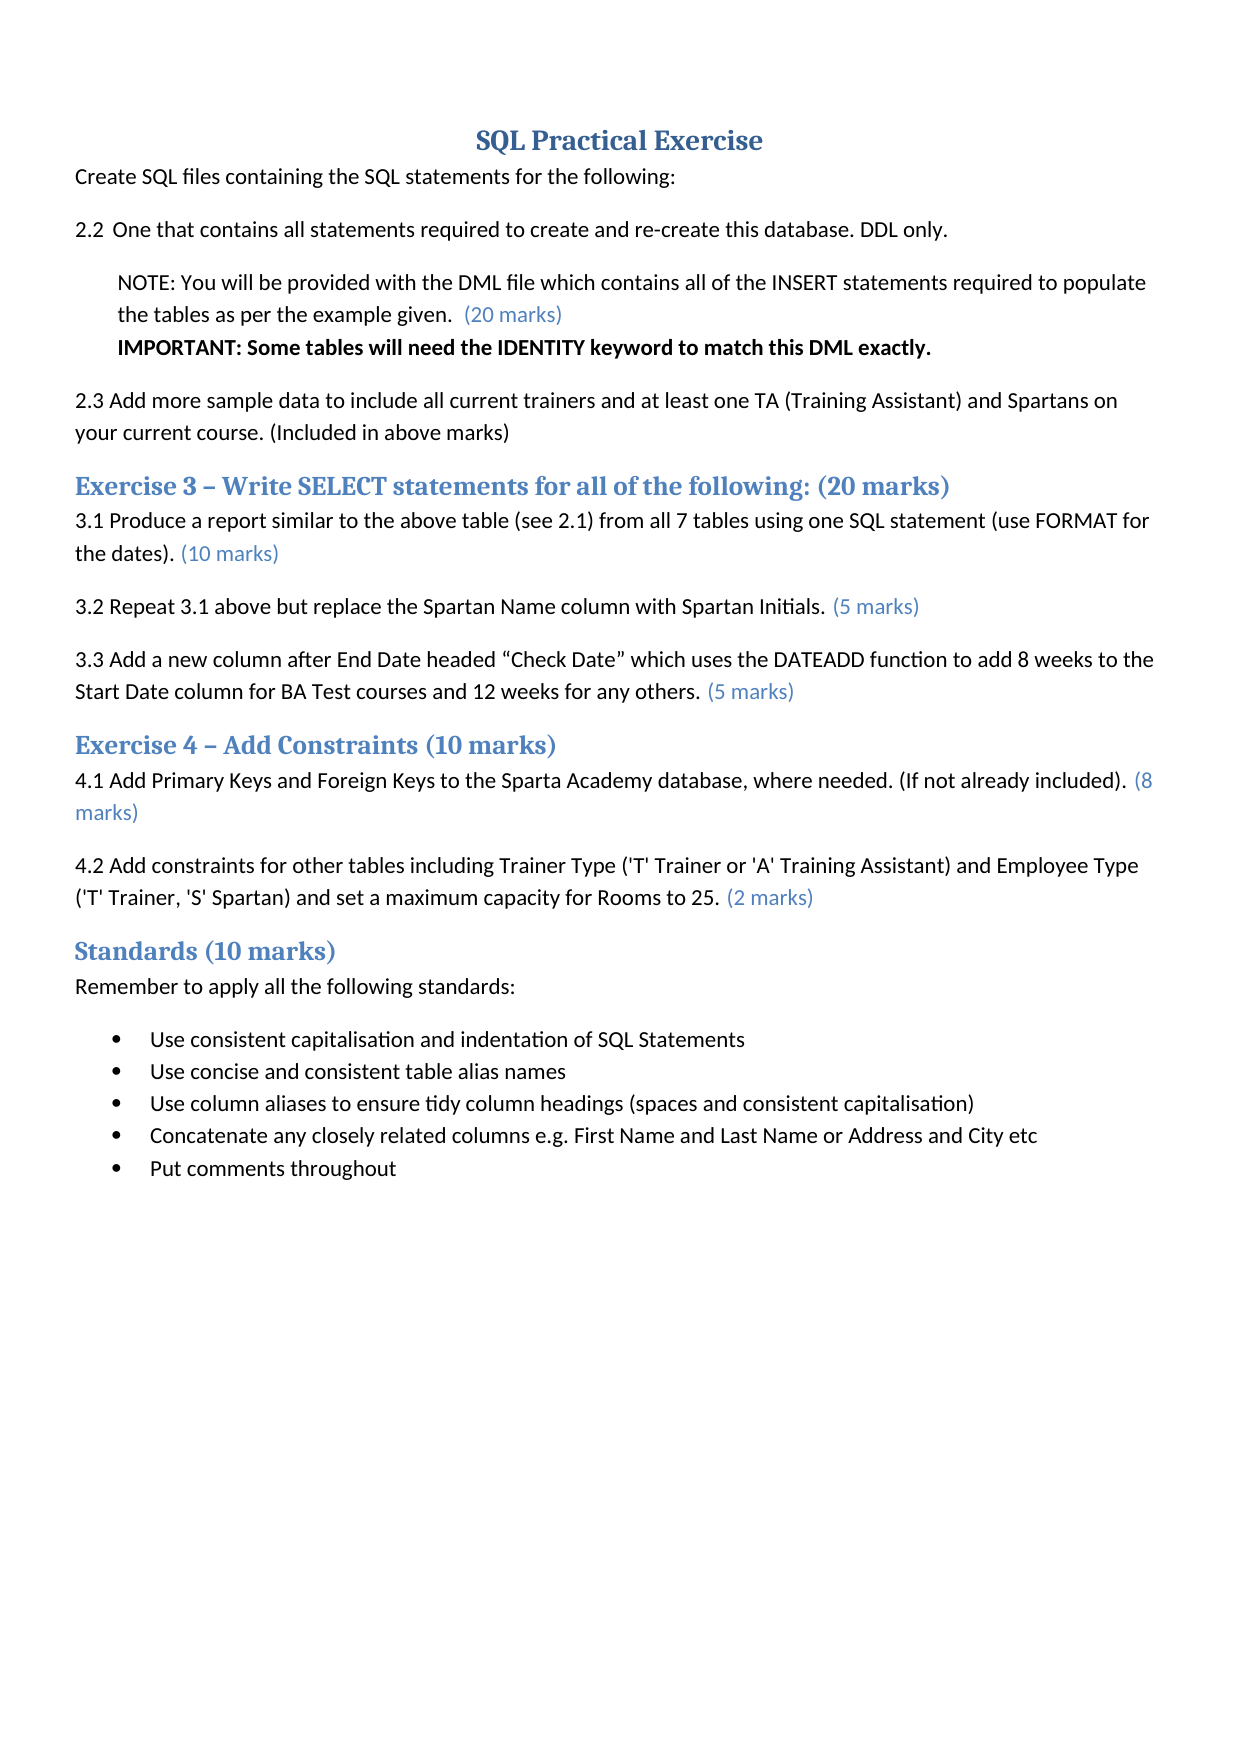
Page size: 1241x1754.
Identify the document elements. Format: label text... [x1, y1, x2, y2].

list Put comments throughout [112, 1154, 1165, 1182]
text Remember to apply all the following standards: [75, 972, 1165, 1000]
text Create SQL files containing the SQL statements for the following: [75, 162, 1165, 190]
list Use consistent capitalisation and indentation of SQL Statements [112, 1025, 1165, 1053]
text 2.3 Add more sample data to include all current trainers and at least one TA (Training Assistant) and Spartans on your current course. (Included in above marks) [75, 386, 1165, 446]
text 3.1 Produce a report similar to the above table (see 2.1) from all 7 tables using one SQL statement (use FORMAT for the dates). (10 marks) [75, 507, 1165, 567]
text NOTE: You will be provided with the DML file which contains all of the INSERT statements required to populate the tables as per the example given. (20 marks) IMPORTANT: Some tables will need the IDENTITY keyword to match this DML exactly. [117, 268, 1165, 361]
list Concatenate any closely related columns e.g. First Name and Last Name or Address and City etc [112, 1122, 1165, 1149]
subtitle Exercise 3 – Write SELECT statements for all of the following: (20 marks) [75, 471, 1165, 502]
text 4.2 Add constraints for other tables including Trainer Type ('T' Trainer or 'A' Training Assistant) and Employee Type ('T' Trainer, 'S' Spartan) and set a maximum capacity for Rooms to 25. (2 marks) [75, 851, 1165, 911]
text 3.2 Repeat 3.1 above but replace the Spartan Name column with Spartan Initials. (5 marks) [75, 592, 1165, 620]
list Use concise and consistent table alias names [112, 1057, 1165, 1085]
list One that contains all statements required to create and re-create this database. DDL only. [75, 215, 1165, 243]
text 3.3 Add a new column after End Date headed “Check Date” which uses the DATEADD function to add 8 weeks to the Start Date column for BA Test courses and 12 weeks for any others. (5 marks) [75, 645, 1165, 705]
list Use column aliases to ensure tidy column headings (spaces and consistent capitalisation) [112, 1089, 1165, 1117]
text 4.1 Add Primary Keys and Foreign Keys to the Sparta Academy database, where needed. (If not already included). (8 marks) [75, 766, 1165, 826]
subtitle Exercise 4 – Add Constraints (10 marks) [75, 730, 1165, 761]
subtitle Standards (10 marks) [75, 936, 1165, 967]
